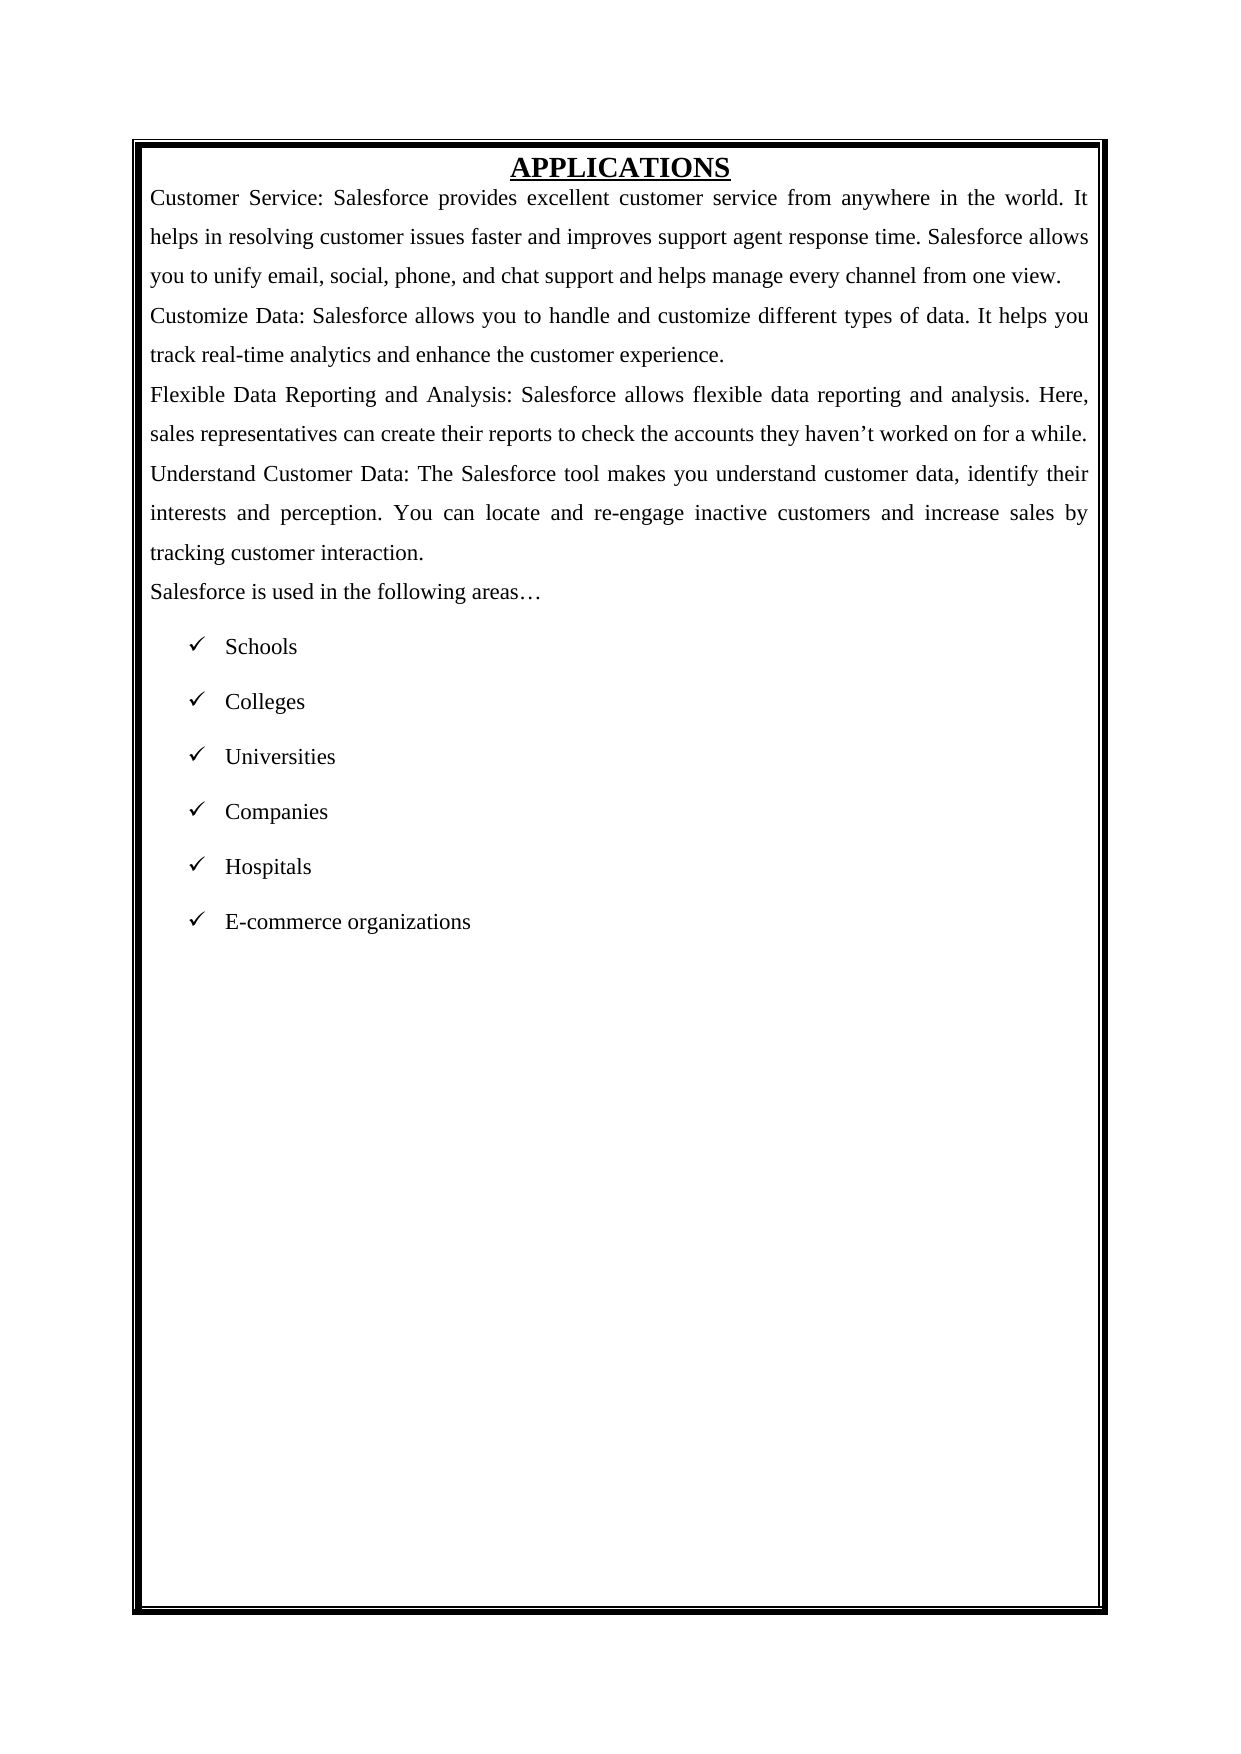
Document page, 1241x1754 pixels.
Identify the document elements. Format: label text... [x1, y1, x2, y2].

list Companies [187, 798, 1090, 824]
list E-commerce organizations [187, 908, 1090, 934]
text Flexible Data Reporting and Analysis: Salesforce allows flexible data reporting and analysis. Here, sales representatives can create their reports to check the accounts they haven’t worked on for a while. [150, 381, 1090, 447]
text Salesforce is used in the following areas… [150, 578, 1090, 605]
list Universities [187, 743, 1090, 769]
text Customize Data: Salesforce allows you to handle and customize different types of data. It helps you track real-time analytics and enhance the customer experience. [150, 302, 1090, 368]
text APPLICATIONS [150, 150, 1090, 183]
text Customer Service: Salesforce provides excellent customer service from anywhere in the world. It helps in resolving customer issues faster and improves support agent response time. Salesforce allows you to unify email, social, phone, and chat support and helps manage every channel from one view. [150, 183, 1090, 289]
text Understand Customer Data: The Salesforce tool makes you understand customer data, identify their interests and perception. You can locate and re-engage inactive customers and increase sales by tracking customer interaction. [150, 460, 1090, 565]
list Schools [187, 633, 1090, 659]
list Hospitals [187, 853, 1090, 879]
list Colleges [187, 688, 1090, 714]
